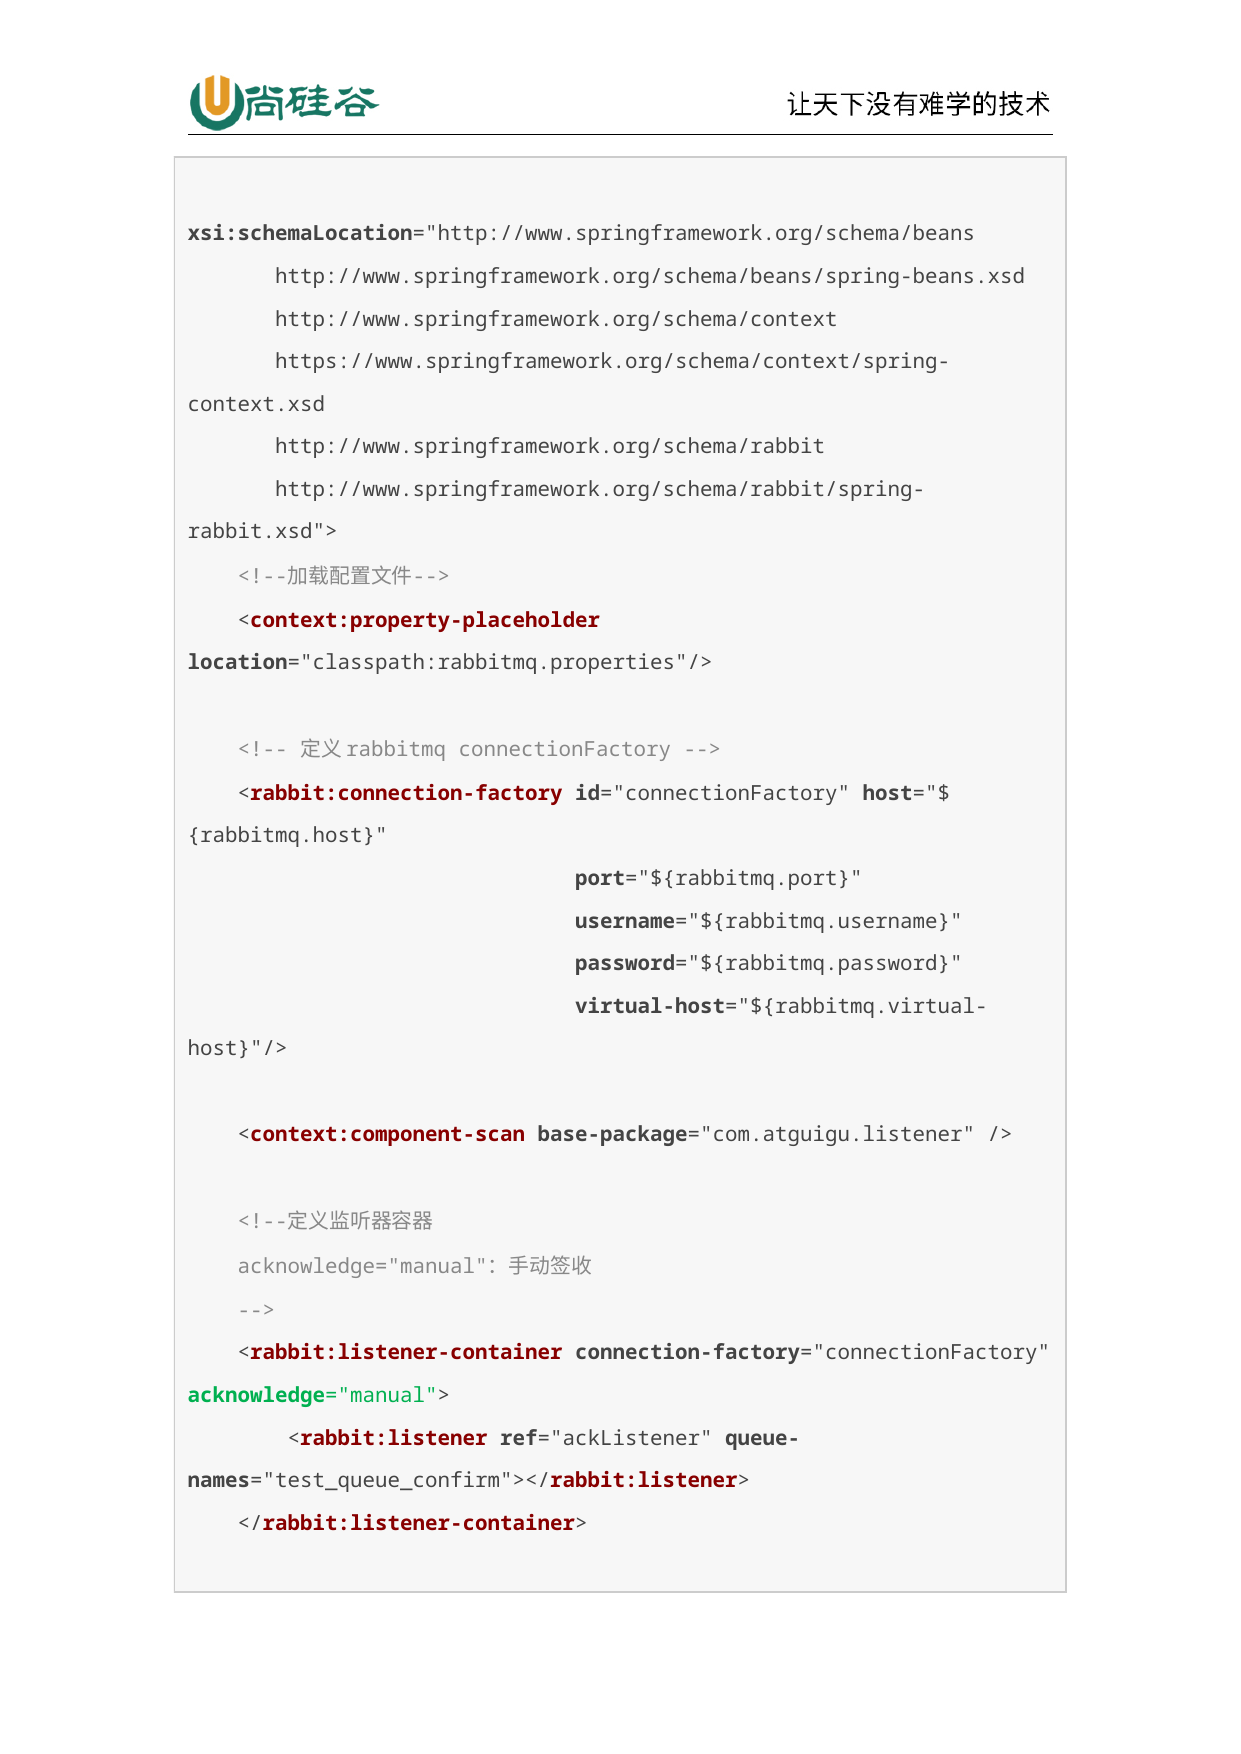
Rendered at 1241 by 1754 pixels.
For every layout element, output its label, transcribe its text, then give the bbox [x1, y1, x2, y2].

text </rabbit:listener-container> [175, 1494, 1065, 1536]
text http://www.springframework.org/schema/rabbit [175, 417, 1065, 460]
text <rabbit:listener ref="ackListener" queue-names="test_queue_confirm"></rabbit:listener> [175, 1408, 1065, 1494]
text <!-- 定义rabbitmq connectionFactory --> [175, 718, 1065, 763]
text virtual-host="${rabbitmq.virtual-host}"/> [175, 977, 1065, 1062]
text <context:property-placeholder location="classpath:rabbitmq.properties"/> [175, 591, 1065, 676]
text xsi:schemaLocation="http://www.springframework.org/schema/beans [175, 158, 1065, 247]
text http://www.springframework.org/schema/rabbit/spring-rabbit.xsd"> [175, 460, 1065, 545]
text port="${rabbitmq.port}" [175, 849, 1065, 892]
text password="${rabbitmq.password}" [175, 934, 1065, 977]
text <!--定义监听器容器 [175, 1190, 1065, 1234]
text <!--加载配置文件--> [175, 545, 1065, 589]
text <context:component-scan base-package="com.atguigu.listener" /> [175, 1105, 1065, 1147]
picture [187, 73, 1053, 132]
text <rabbit:connection-factory id="connectionFactory" host="${rabbitmq.host}" [175, 764, 1065, 849]
text --> [175, 1281, 1065, 1323]
text http://www.springframework.org/schema/context [175, 289, 1065, 332]
text https://www.springframework.org/schema/context/spring-context.xsd [175, 332, 1065, 417]
text username="${rabbitmq.username}" [175, 892, 1065, 934]
text <rabbit:listener-container connection-factory="connectionFactory" acknowledge="manual"> [175, 1323, 1065, 1408]
text acknowledge="manual"：手动签收 [175, 1235, 1065, 1280]
text http://www.springframework.org/schema/beans/spring-beans.xsd [175, 247, 1065, 289]
